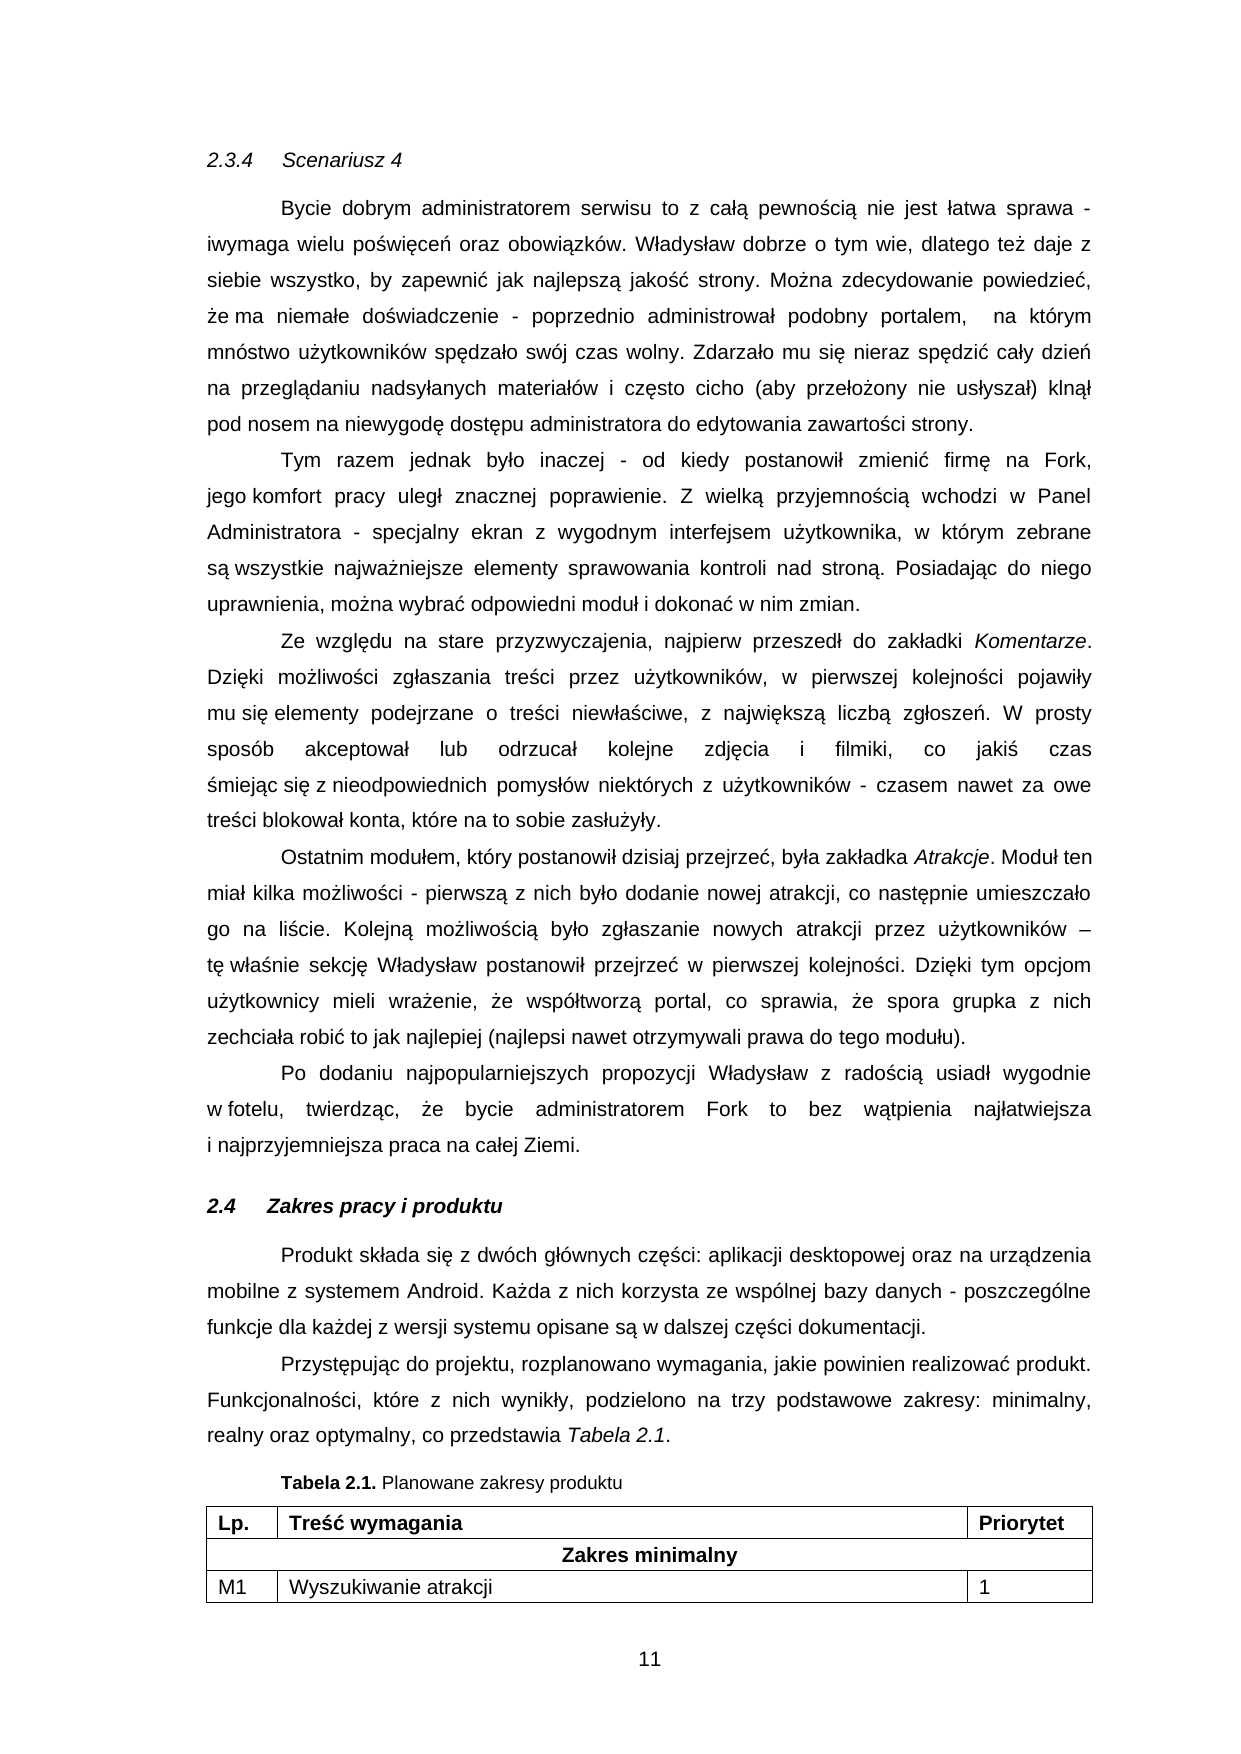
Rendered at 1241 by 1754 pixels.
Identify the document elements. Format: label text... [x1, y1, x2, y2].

text Bycie dobrym administratorem serwisu to z całą pewnością nie jest łatwa sprawa - iwymaga wielu poświęceń oraz obowiązków. Władysław dobrze o tym wie, dlatego też daje zsiebie wszystko, by zapewnić jak najlepszą jakość strony. Można zdecydowanie powiedzieć, żema niemałe doświadczenie - poprzednio administrował podobny portalem, na którym mnóstwo użytkowników spędzało swój czas wolny. Zdarzało mu się nieraz spędzić cały dzień na przeglądaniu nadsyłanych materiałów i często cicho (aby przełożony nie usłyszał) klną podnosem na niewygodę dostępu administratora do edytowania zawartości strony. [207, 196, 1092, 436]
table_cell Zakres minimalny [207, 1539, 1092, 1570]
text Tym razem jednak było inaczej - od kiedy postanowił zmienić firmę na Fork, jegokomfort pracy uległ . Z wielką przyjemnością wchodzi w Panel Administratora - specjalny ekran z wygodnym interfejsem użytkownika, w którym zebrane sąwszystkie najważniejsze elementy sprawowania kontroli nad stroną. Posiadając do niego uprawnienia, można wybrać odpowiedni moduł i dokonać w nim zmian. [207, 448, 1092, 616]
subtitle Scenariusz 4 [207, 148, 1092, 172]
table_cell 1 [968, 1571, 1092, 1602]
text Ze względu na stare przyzwyczajenia, najpierw przeszedł do zakładki Komentarze. Dzięki możliwości zgłaszania treści przez użytkowników, w pierwszej kolejności pojawiły musięelementy podejrzane o treści niewłaściwe, z największą liczbą zgłoszeń. W prosty sposób akceptował lub odrzucał kolejne zdjęcia i filmiki, co jakiś czas śmiejącsięznieodpowiednich pomysłów niektórych z użytkowników - czasem nawet za owe treści blokował konta, które na to sobie zasłużyły. [207, 629, 1092, 832]
table_header Treść wymagania [278, 1507, 967, 1538]
table_header Priorytet [968, 1507, 1092, 1538]
subtitle Zakres pracy i produktu [207, 1194, 1092, 1218]
table_header Lp. [207, 1507, 277, 1538]
table_cell Wyszukiwanie atrakcji [278, 1571, 967, 1602]
text Po dodaniu najpopularniejszych propozycji Władysław z radością usiadł wygodnie wfotelu, twierdząc, że bycie administratorem Fork to bez wątpienia najłatwiejsza inajprzyjemniejsza praca na całej Ziemi. [207, 1061, 1092, 1157]
table_cell M1 [207, 1571, 277, 1602]
text Ostatnim modułem, który postanowił dzisiaj przejrzeć, była zakładka Atrakcje. Moduł ten miał kilka możliwości - pierwszą z nich było dodanie nowej atrakcji, co następnie umieszczało go na liście. Kolejną możliwością było zgłaszanie nowych atrakcji przez użytkowników tęwłaśnie sekcję Władysław postanowił przejrzeć w pierwszej kolejności. Dzięki tym opcjom użytkownicy mieli wrażenie, że współtworzą portal, co sprawia, że spora grupka z nich zechciała robić to jak najlepiej (najlepsi nawet otrzymywali prawa do tego modułu). [207, 845, 1092, 1048]
text Tabela 2.1. Planowane zakresy produktu [281, 1472, 1092, 1493]
text Produkt składa się z dwóch głównych części: aplikacji desktopowej oraz na urządzenia mobilne z systemem Android. Każda z nich korzysta ze wspólnej bazy danych - poszczególne funkcje dla każdej z wersji systemu opisane są w dalszej części dokumentacji. [207, 1243, 1092, 1339]
